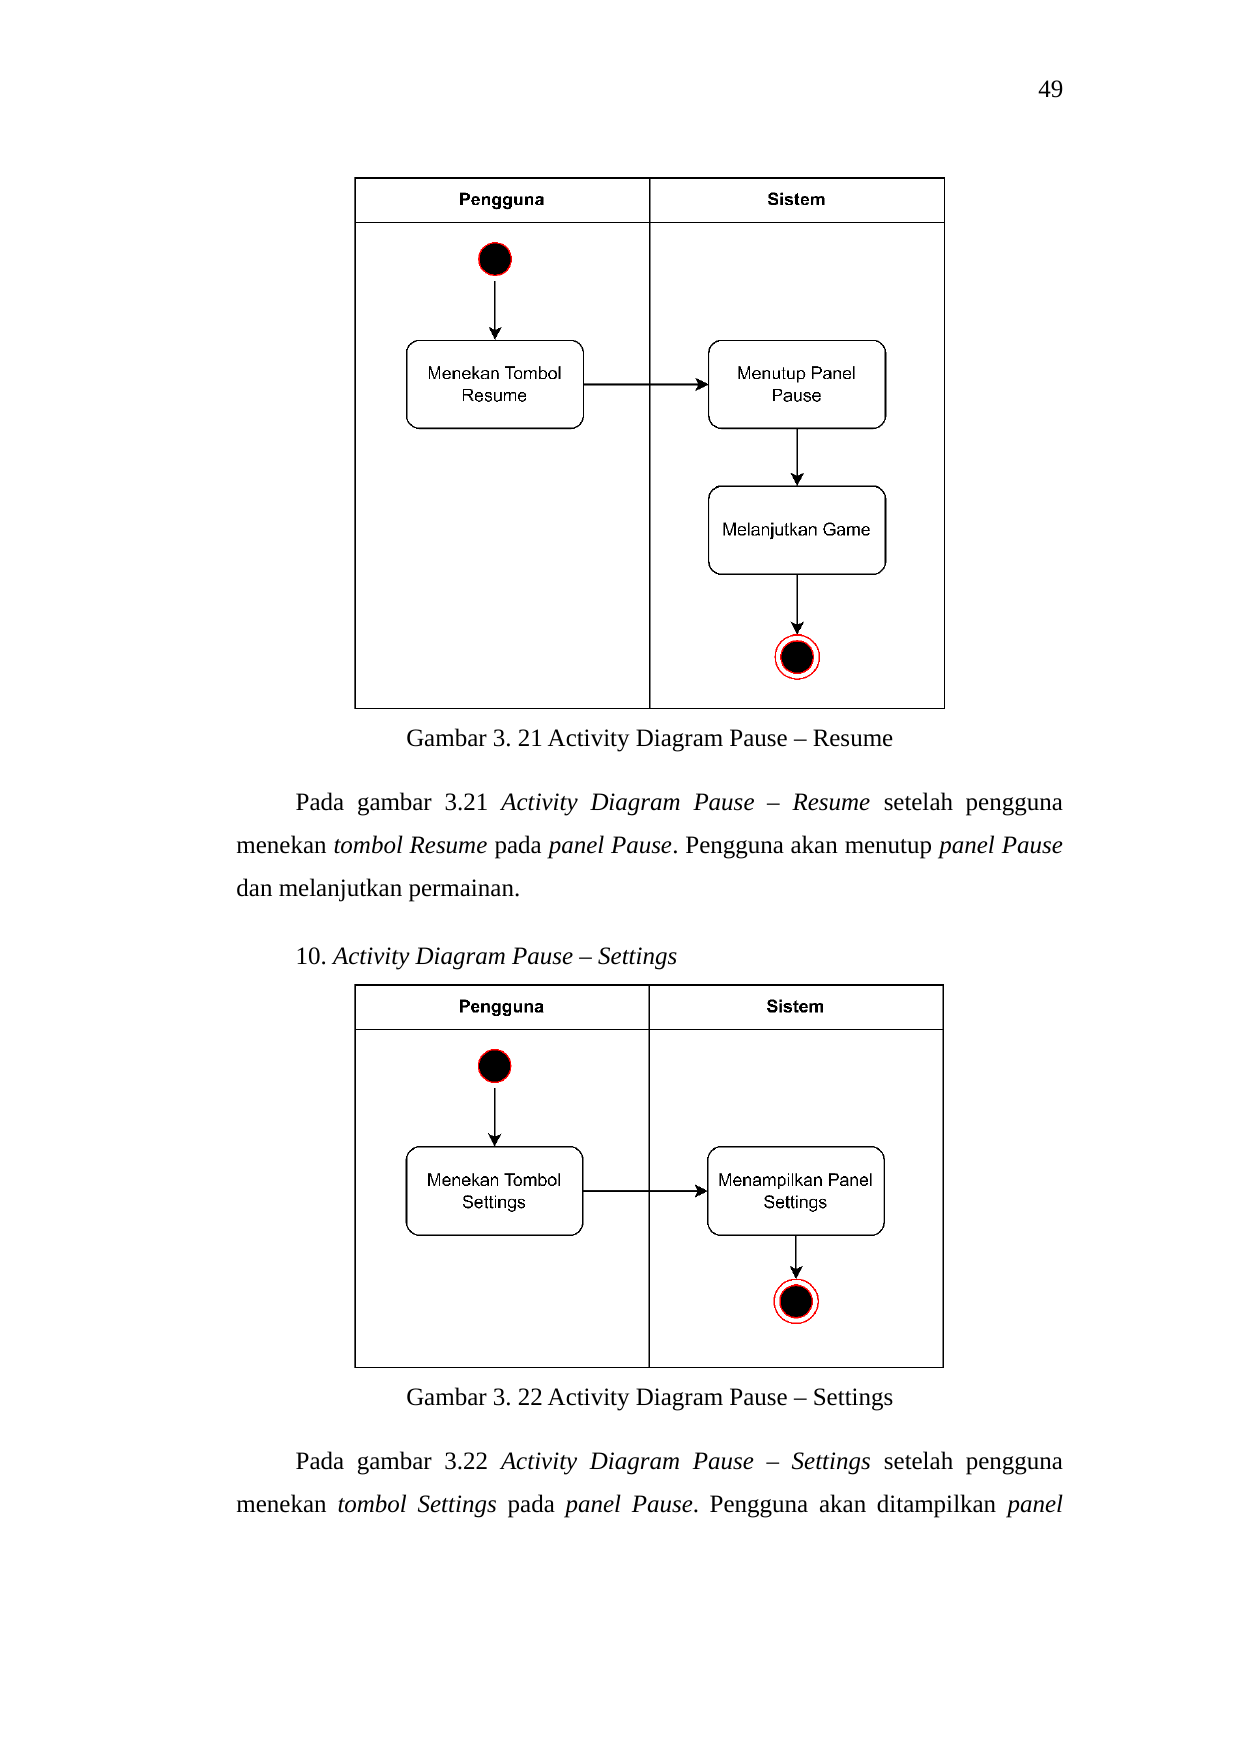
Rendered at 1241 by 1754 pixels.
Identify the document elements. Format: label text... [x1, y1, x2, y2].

text Gambar 3. 22 Activity Diagram Pause – Settings [236, 1382, 1063, 1411]
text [236, 1446, 1063, 1518]
text Pada gambar 3.21 Activity Diagram Pause – Resume setelah pengguna menekan tombol Resume pada panel Pause. Pengguna akan menutup panel Pause dan melanjutkan permainan. [236, 787, 1063, 902]
text Gambar 3. 21 Activity Diagram Pause – Resume [236, 723, 1063, 752]
list Activity Diagram Pause – Settings [295, 941, 1063, 970]
picture [354, 177, 945, 709]
picture [354, 984, 945, 1368]
